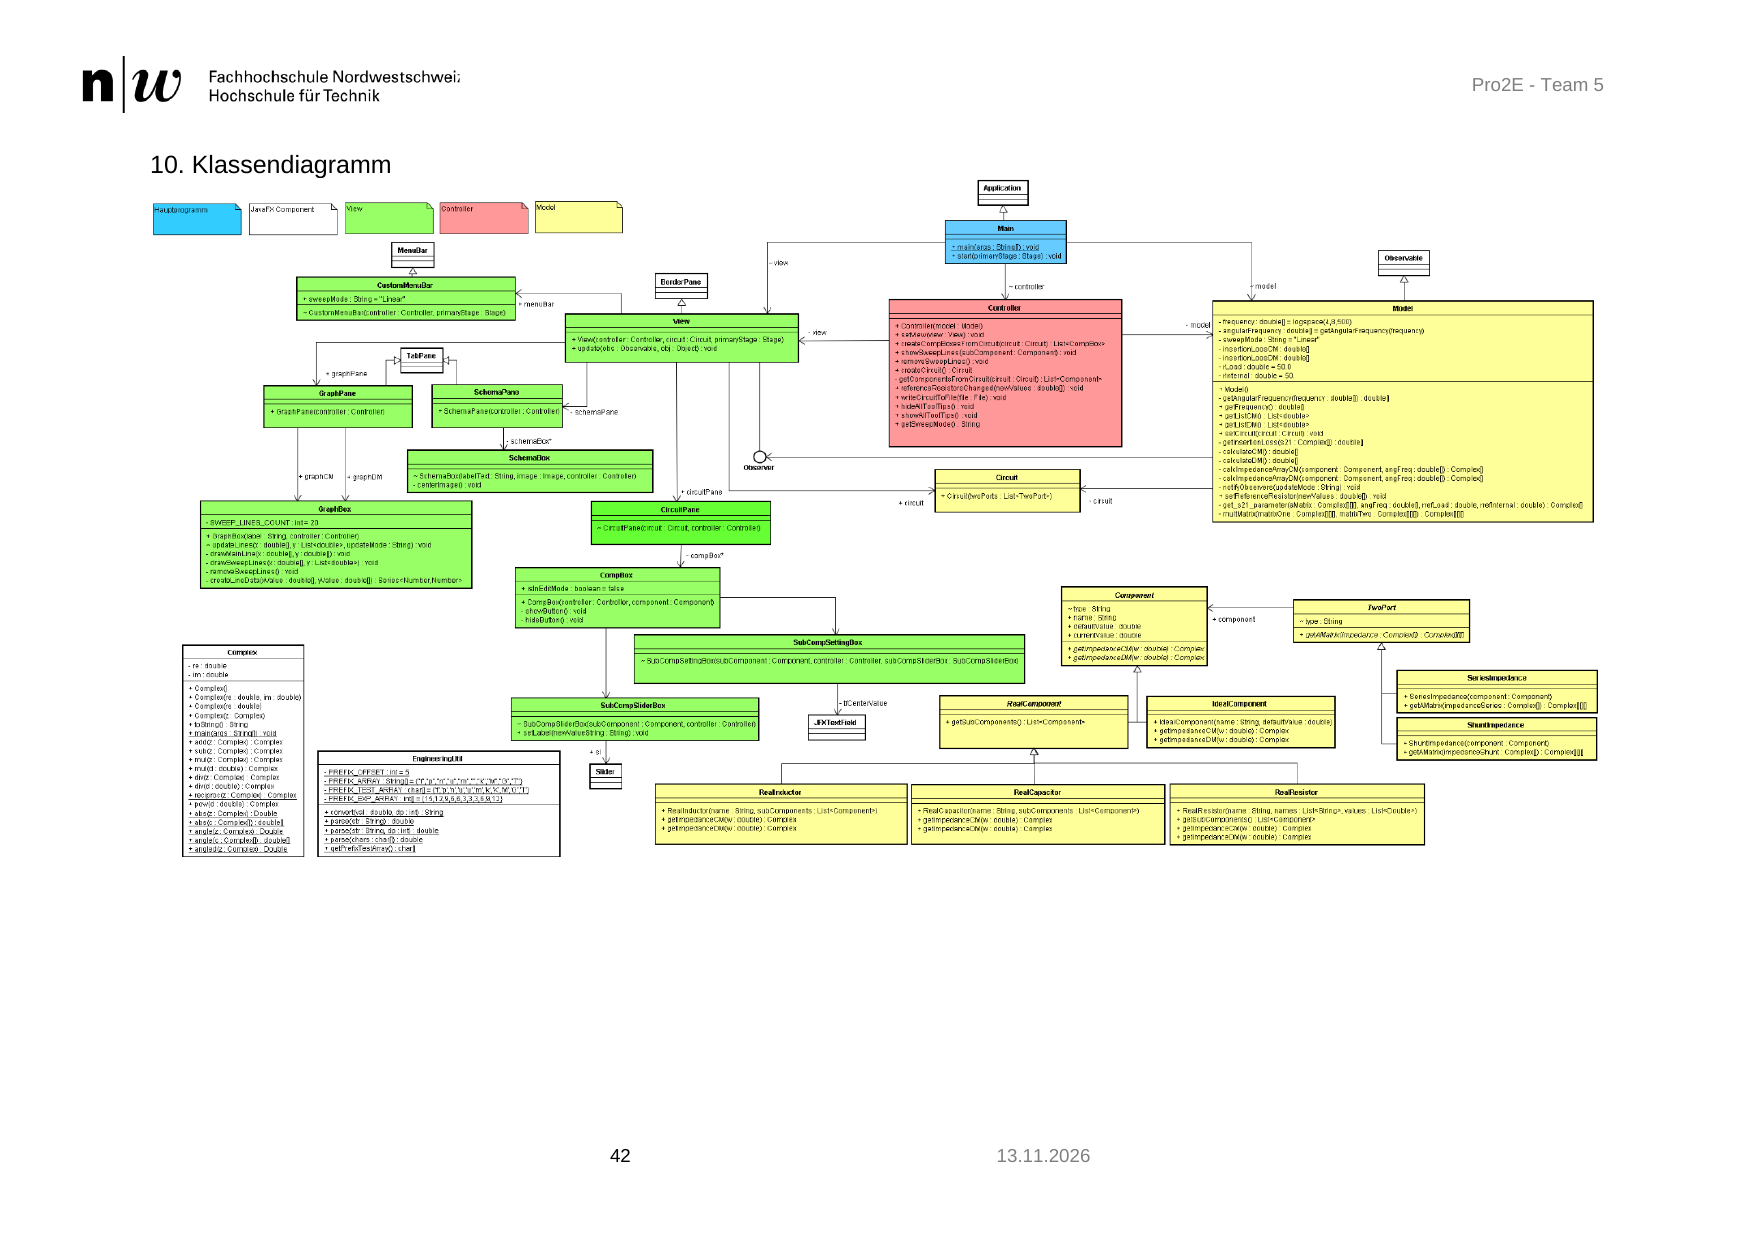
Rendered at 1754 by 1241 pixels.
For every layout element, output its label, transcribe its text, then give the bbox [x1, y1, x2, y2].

picture [81, 56, 460, 113]
text 10. Klassendiagramm [150, 150, 1604, 178]
picture [150, 178, 1604, 865]
